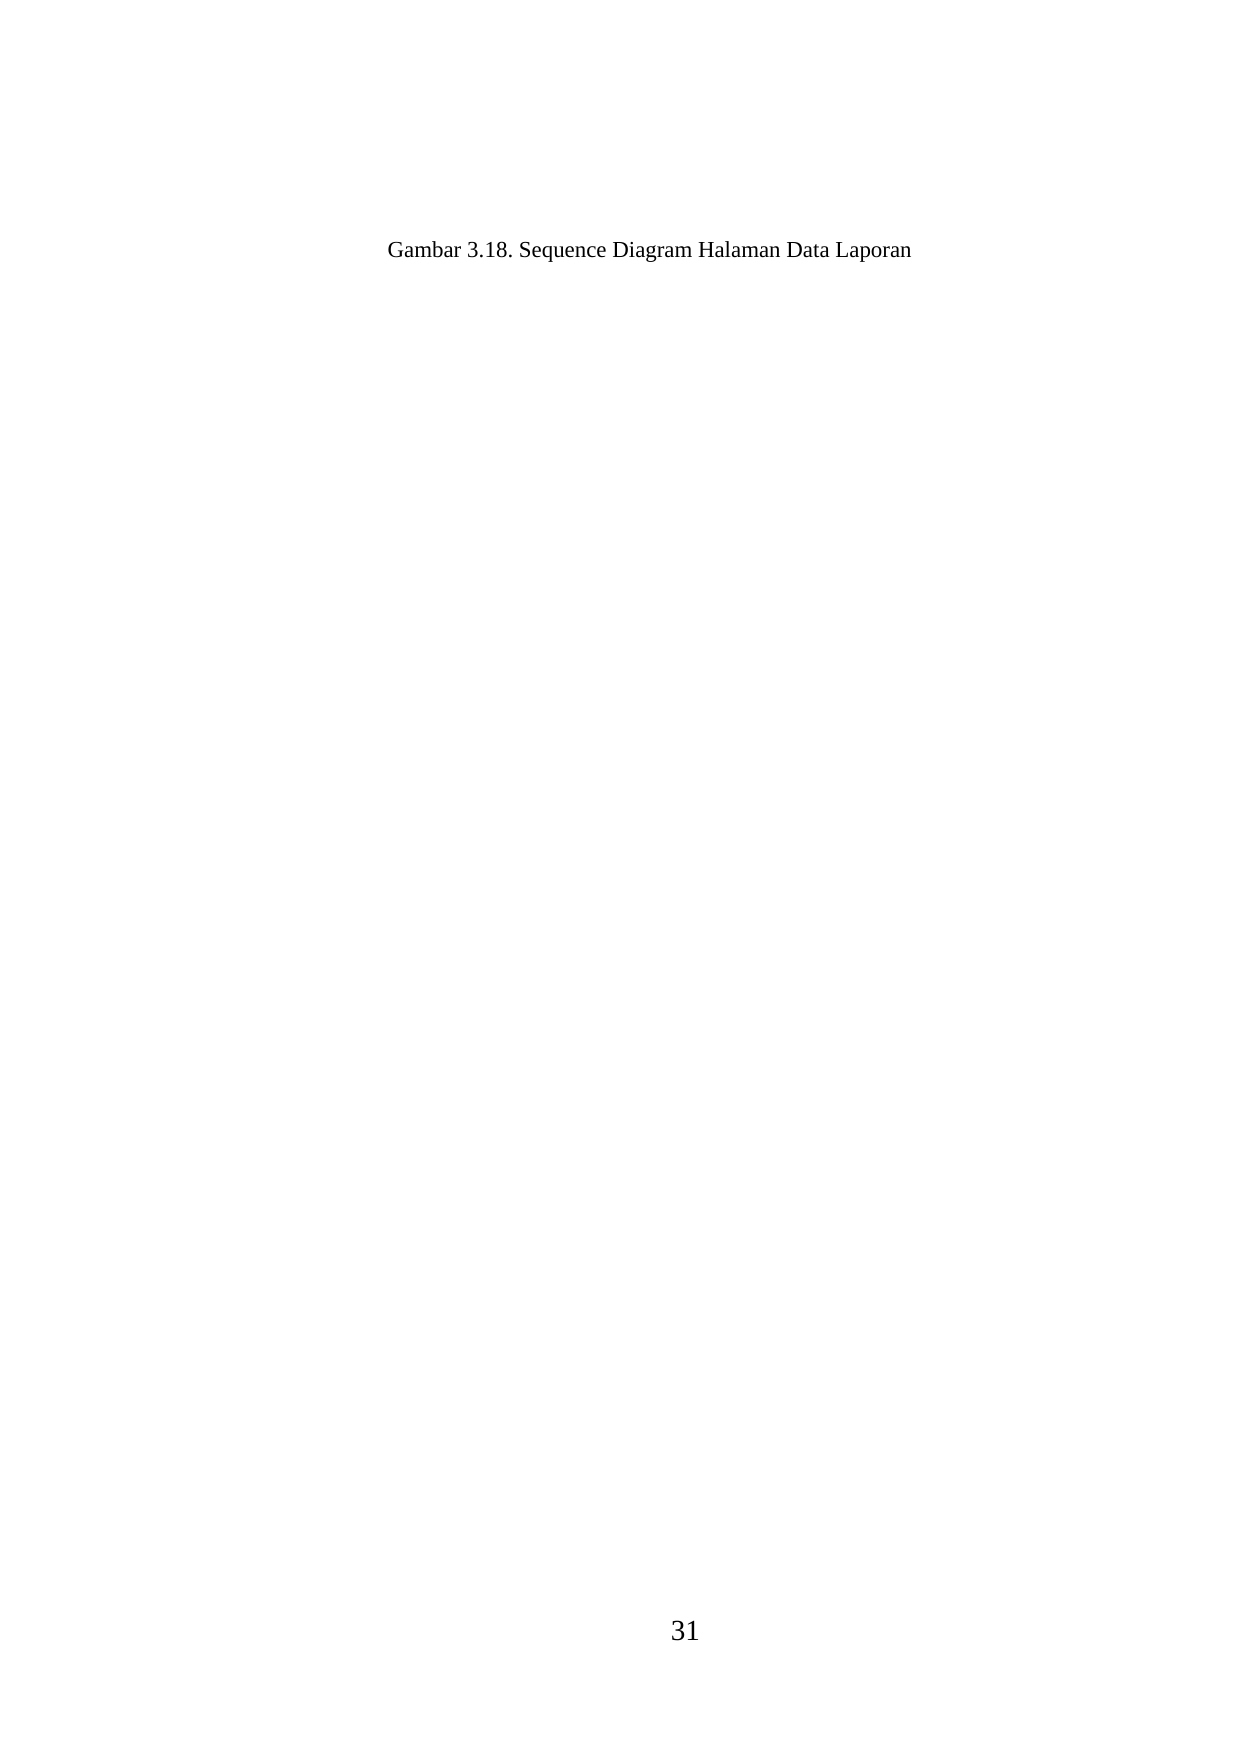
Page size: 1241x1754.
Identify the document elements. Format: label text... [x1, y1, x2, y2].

text Gambar 3.18. Sequence Diagram Halaman Data Laporan [236, 236, 1063, 263]
